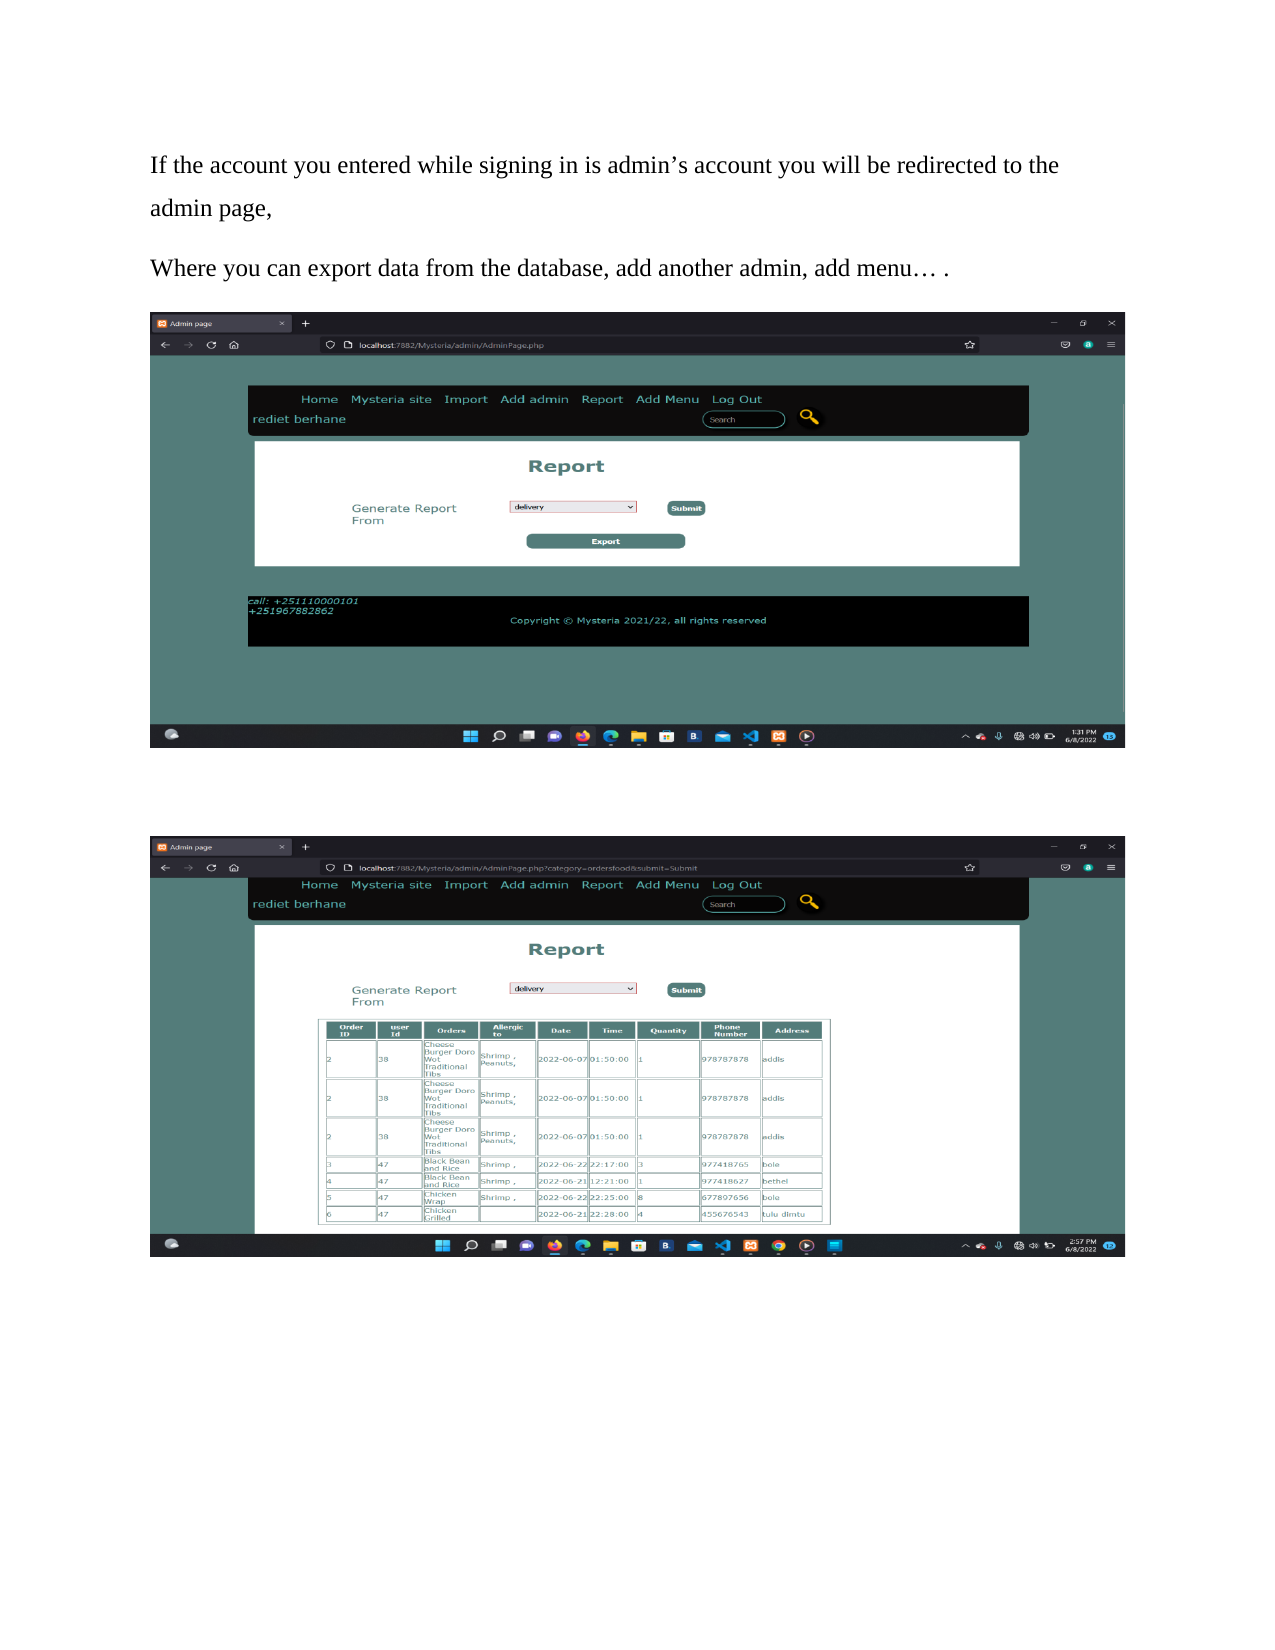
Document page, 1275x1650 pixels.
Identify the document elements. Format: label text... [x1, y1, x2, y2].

picture [150, 312, 1125, 748]
text If the account you entered while signing in is admin’s account you will be redirected to the admin page, [150, 150, 1125, 222]
text Where you can export data from the database, add another admin, add menu… . [150, 253, 1125, 282]
picture [150, 836, 1125, 1257]
